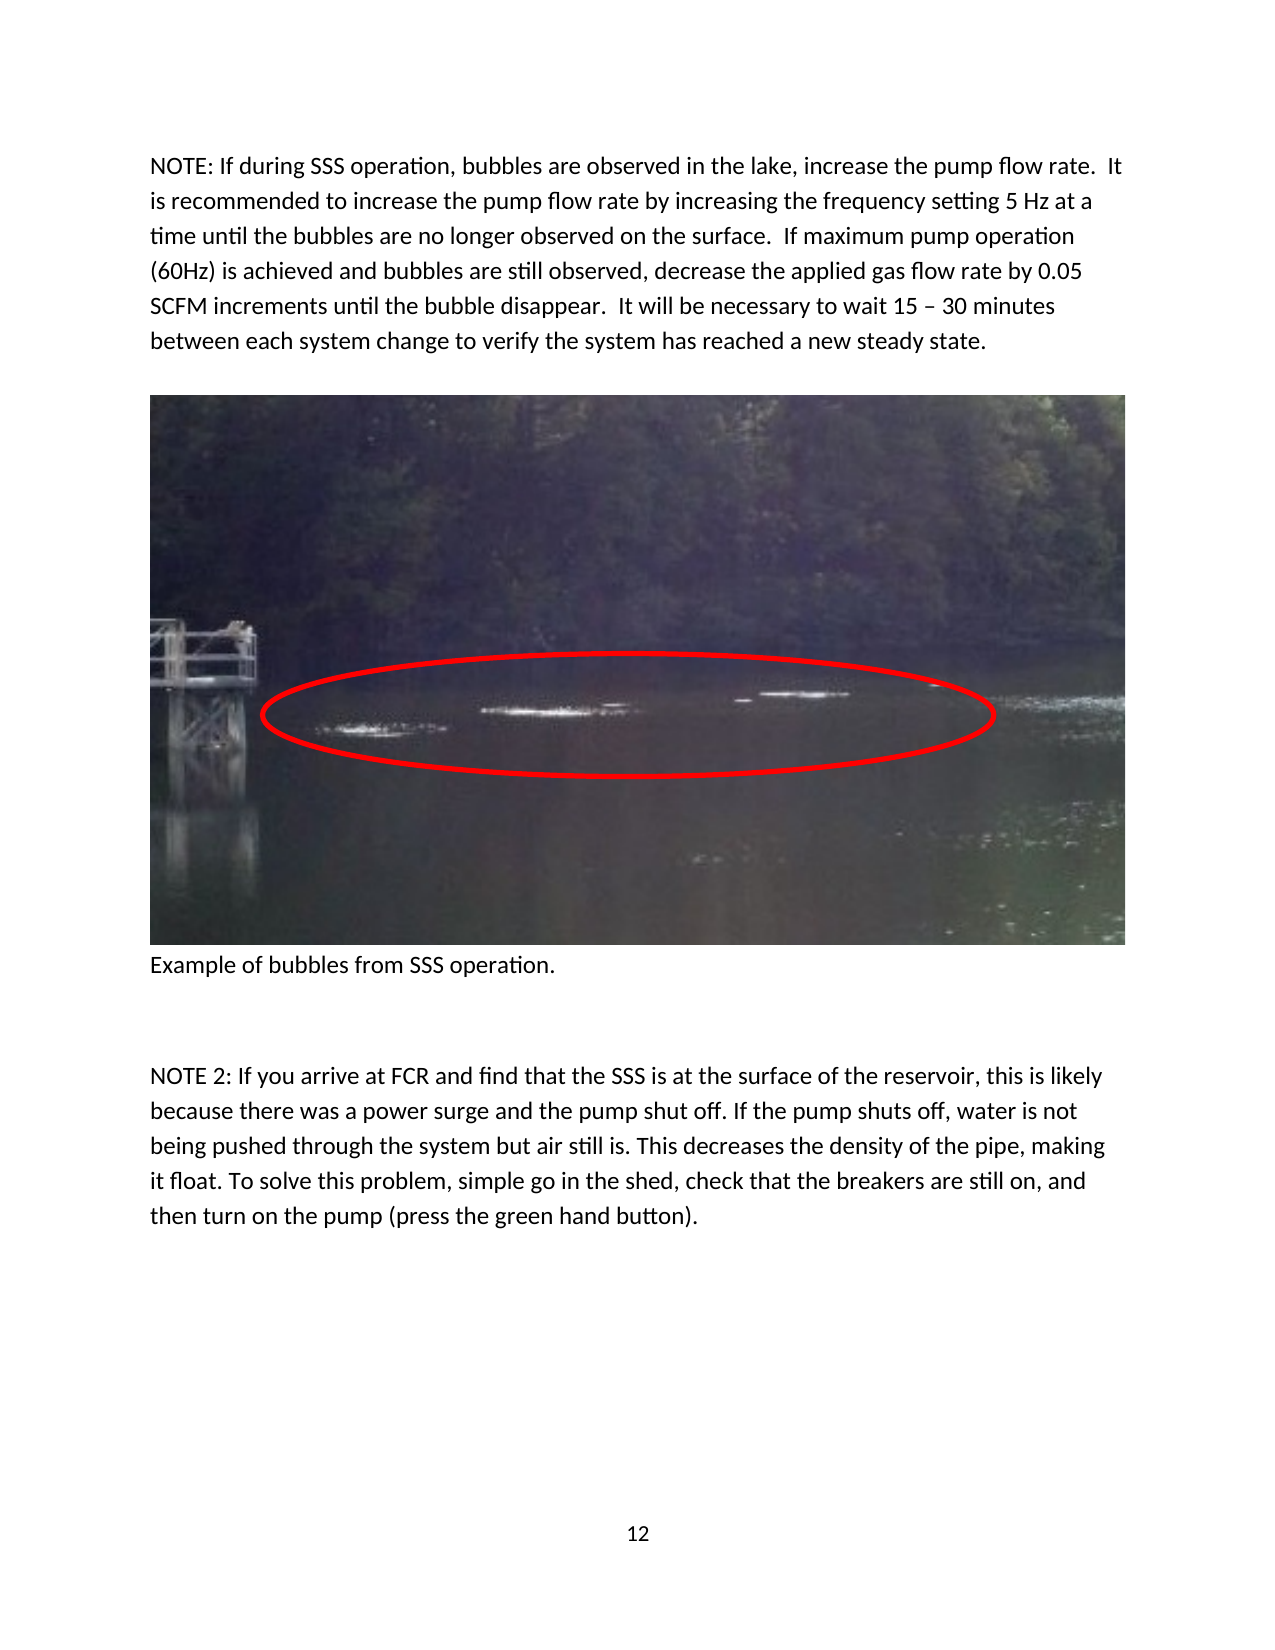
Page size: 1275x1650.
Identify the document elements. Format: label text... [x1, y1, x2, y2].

text NOTE 2: If you arrive at FCR and find that the SSS is at the surface of the reservoir, this is likely because there was a power surge and the pump shut off. If the pump shuts off, water is not being pushed through the system but air still is. This decreases the density of the pipe, making it float. To solve this problem, simple go in the shed, check that the breakers are still on, and then turn on the pump (press the green hand button). [150, 1060, 1125, 1231]
list Example of bubbles from SSS operation. [150, 949, 1125, 979]
list NOTE: If during SSS operation, bubbles are observed in the lake, increase the pump flow rate. It is recommended to increase the pump flow rate by increasing the frequency setting 5 Hz at a time until the bubbles are no longer observed on the surface. If maximum pump operation (60Hz) is achieved and bubbles are still observed, decrease the applied gas flow rate by 0.05 SCFM increments until the bubble disappear. It will be necessary to wait 15 – 30 minutes between each system change to verify the system has reached a new steady state. [150, 150, 1125, 356]
picture [150, 395, 1125, 945]
